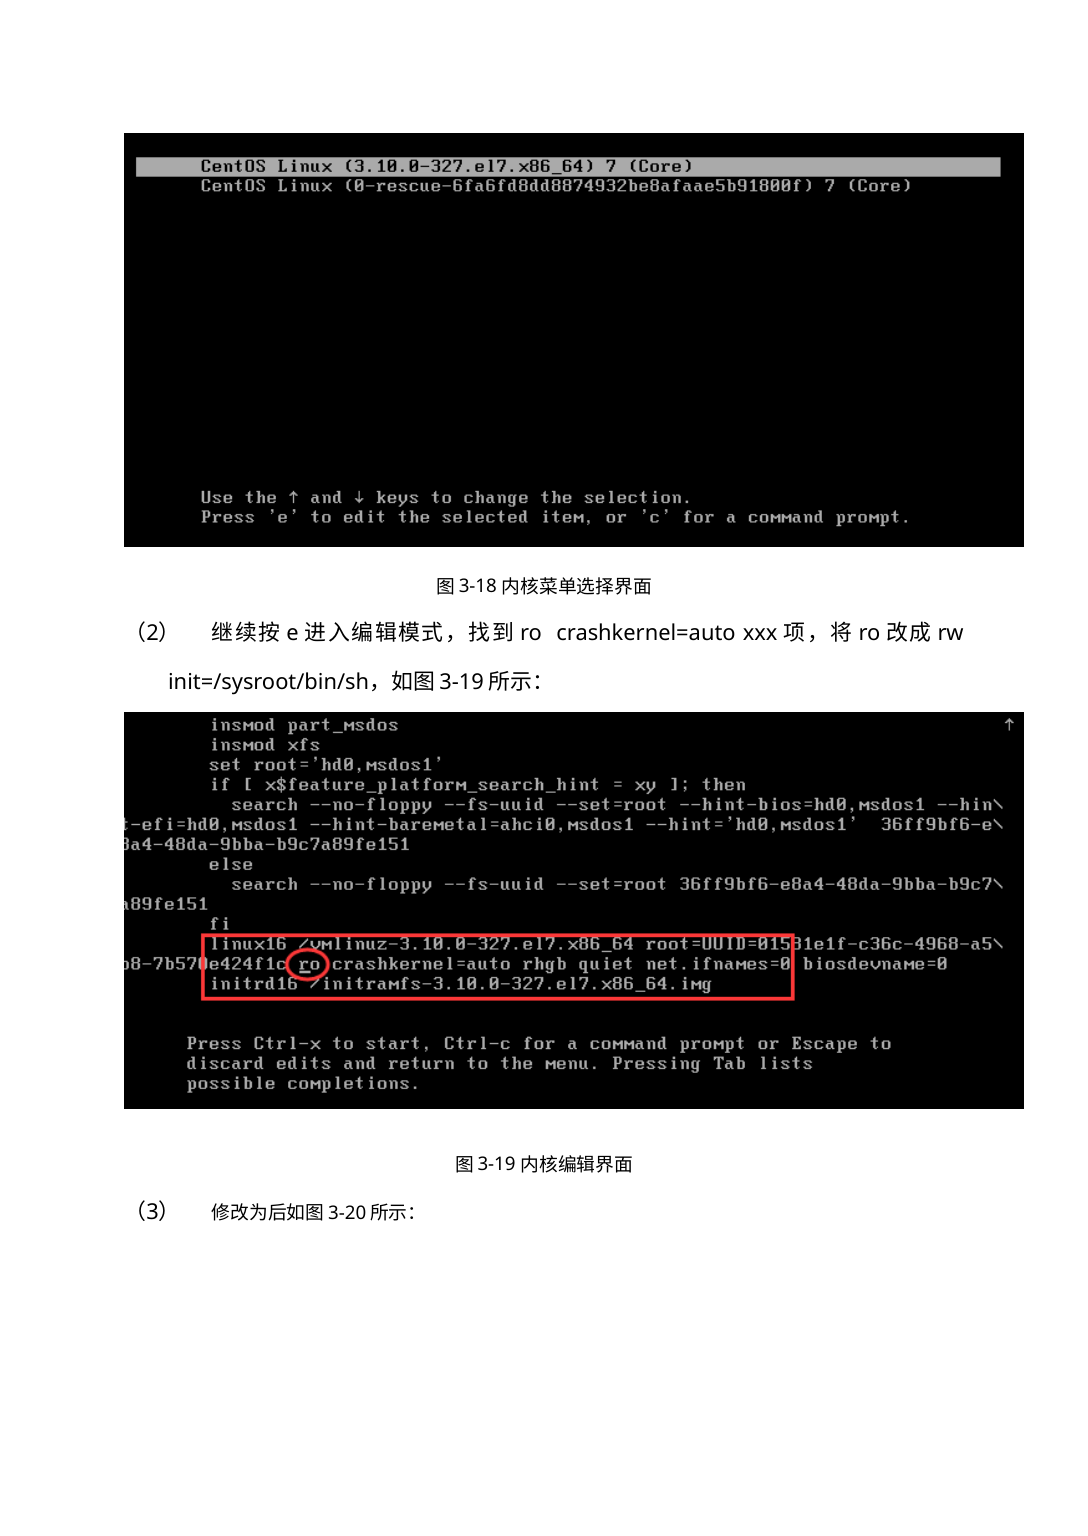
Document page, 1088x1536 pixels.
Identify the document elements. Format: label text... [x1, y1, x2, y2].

list 继续按e进入编辑模式，找到ro crashkernel=auto xxx项，将ro改成rw init=/sysroot/bin/sh，如图3-19所示： [124, 615, 963, 696]
list 修改为后如图3-20所示： [124, 1193, 963, 1226]
picture [124, 712, 1024, 1109]
text 图3-19 内核编辑界面 [124, 1147, 963, 1180]
text 图3-18 内核菜单选择界面 [124, 569, 963, 602]
picture [124, 133, 1024, 547]
